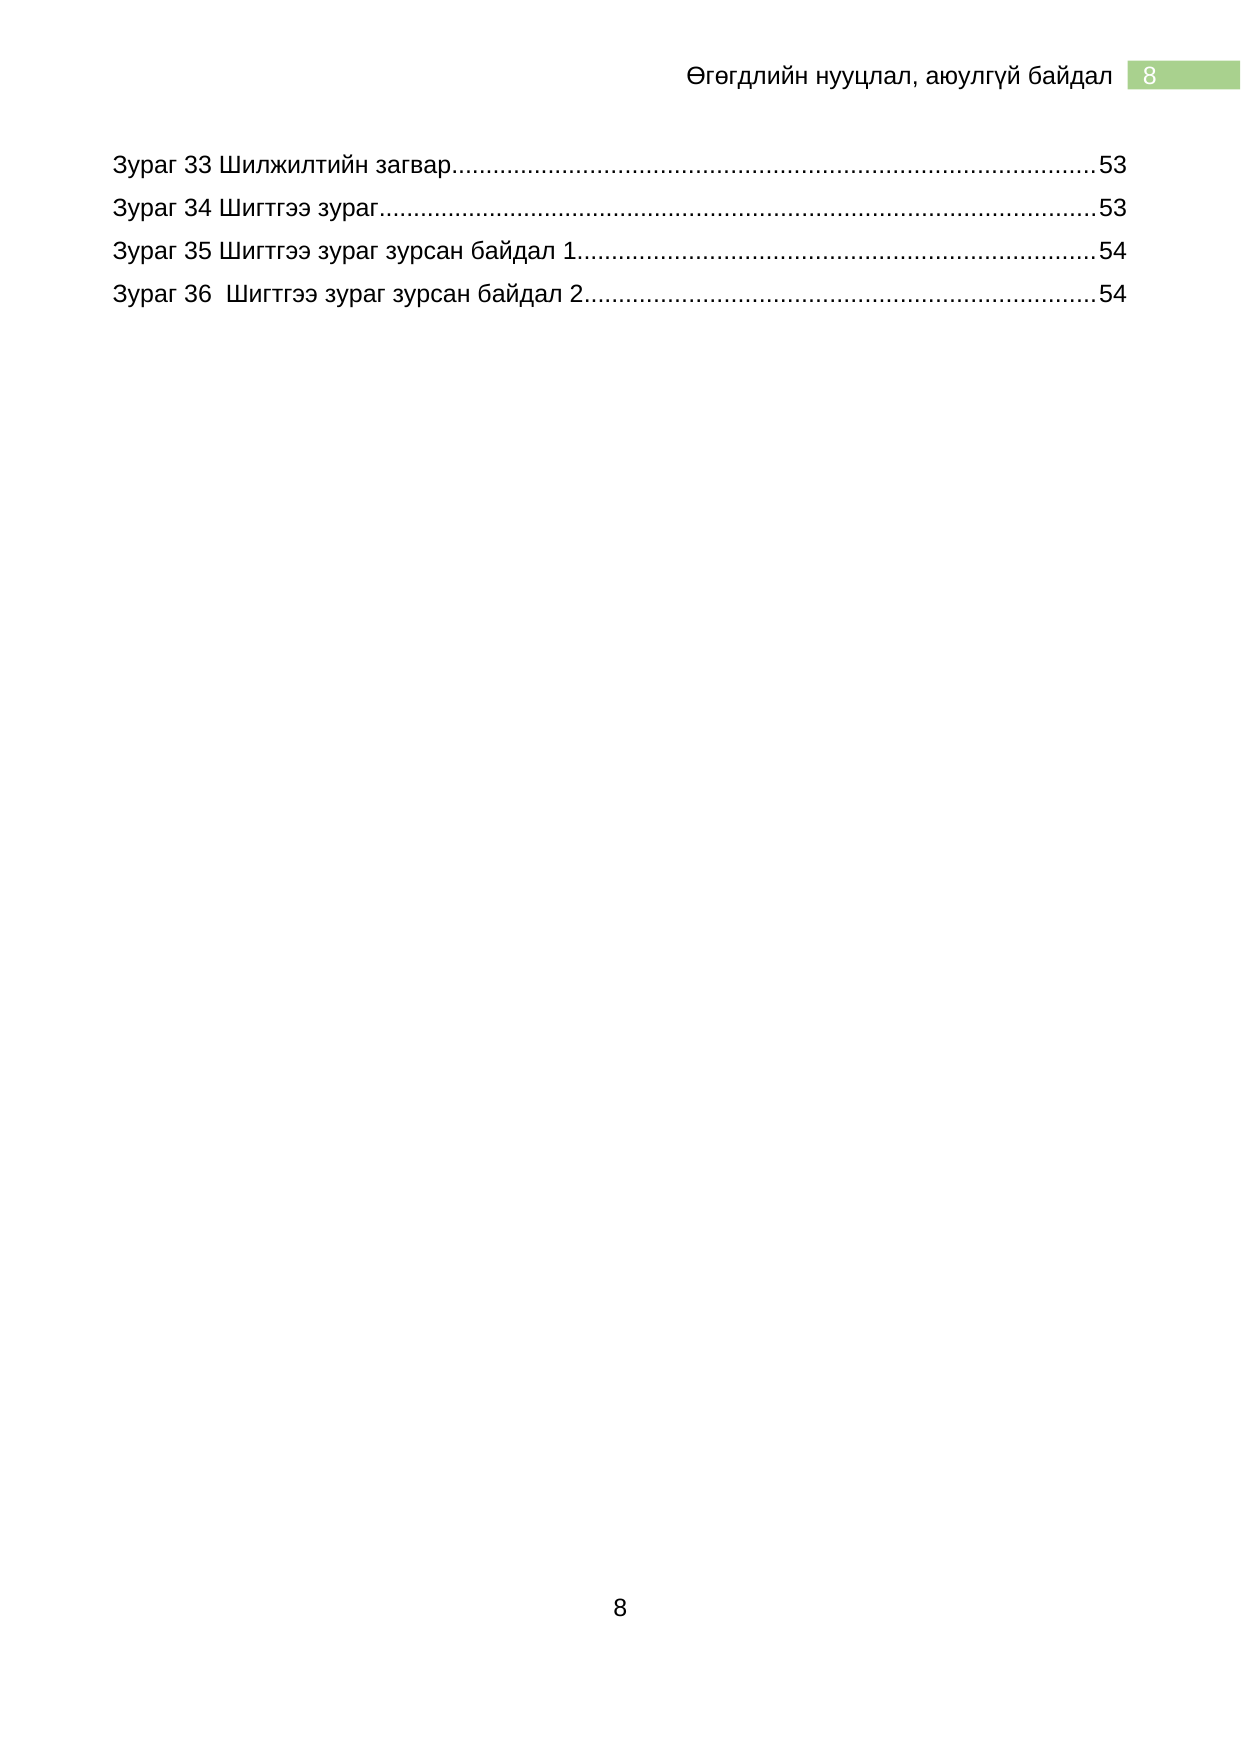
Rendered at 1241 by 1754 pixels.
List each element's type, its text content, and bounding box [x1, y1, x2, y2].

text Зураг 36 Шигтгээ зураг зурсан байдал 2 54 [112, 279, 1128, 308]
text Зураг 34 Шигтгээ зураг 53 [112, 193, 1128, 222]
text Зураг 35 Шигтгээ зураг зурсан байдал 1 54 [112, 236, 1128, 265]
text Зураг 33 Шилжилтийн загвар 53 [112, 150, 1128, 179]
